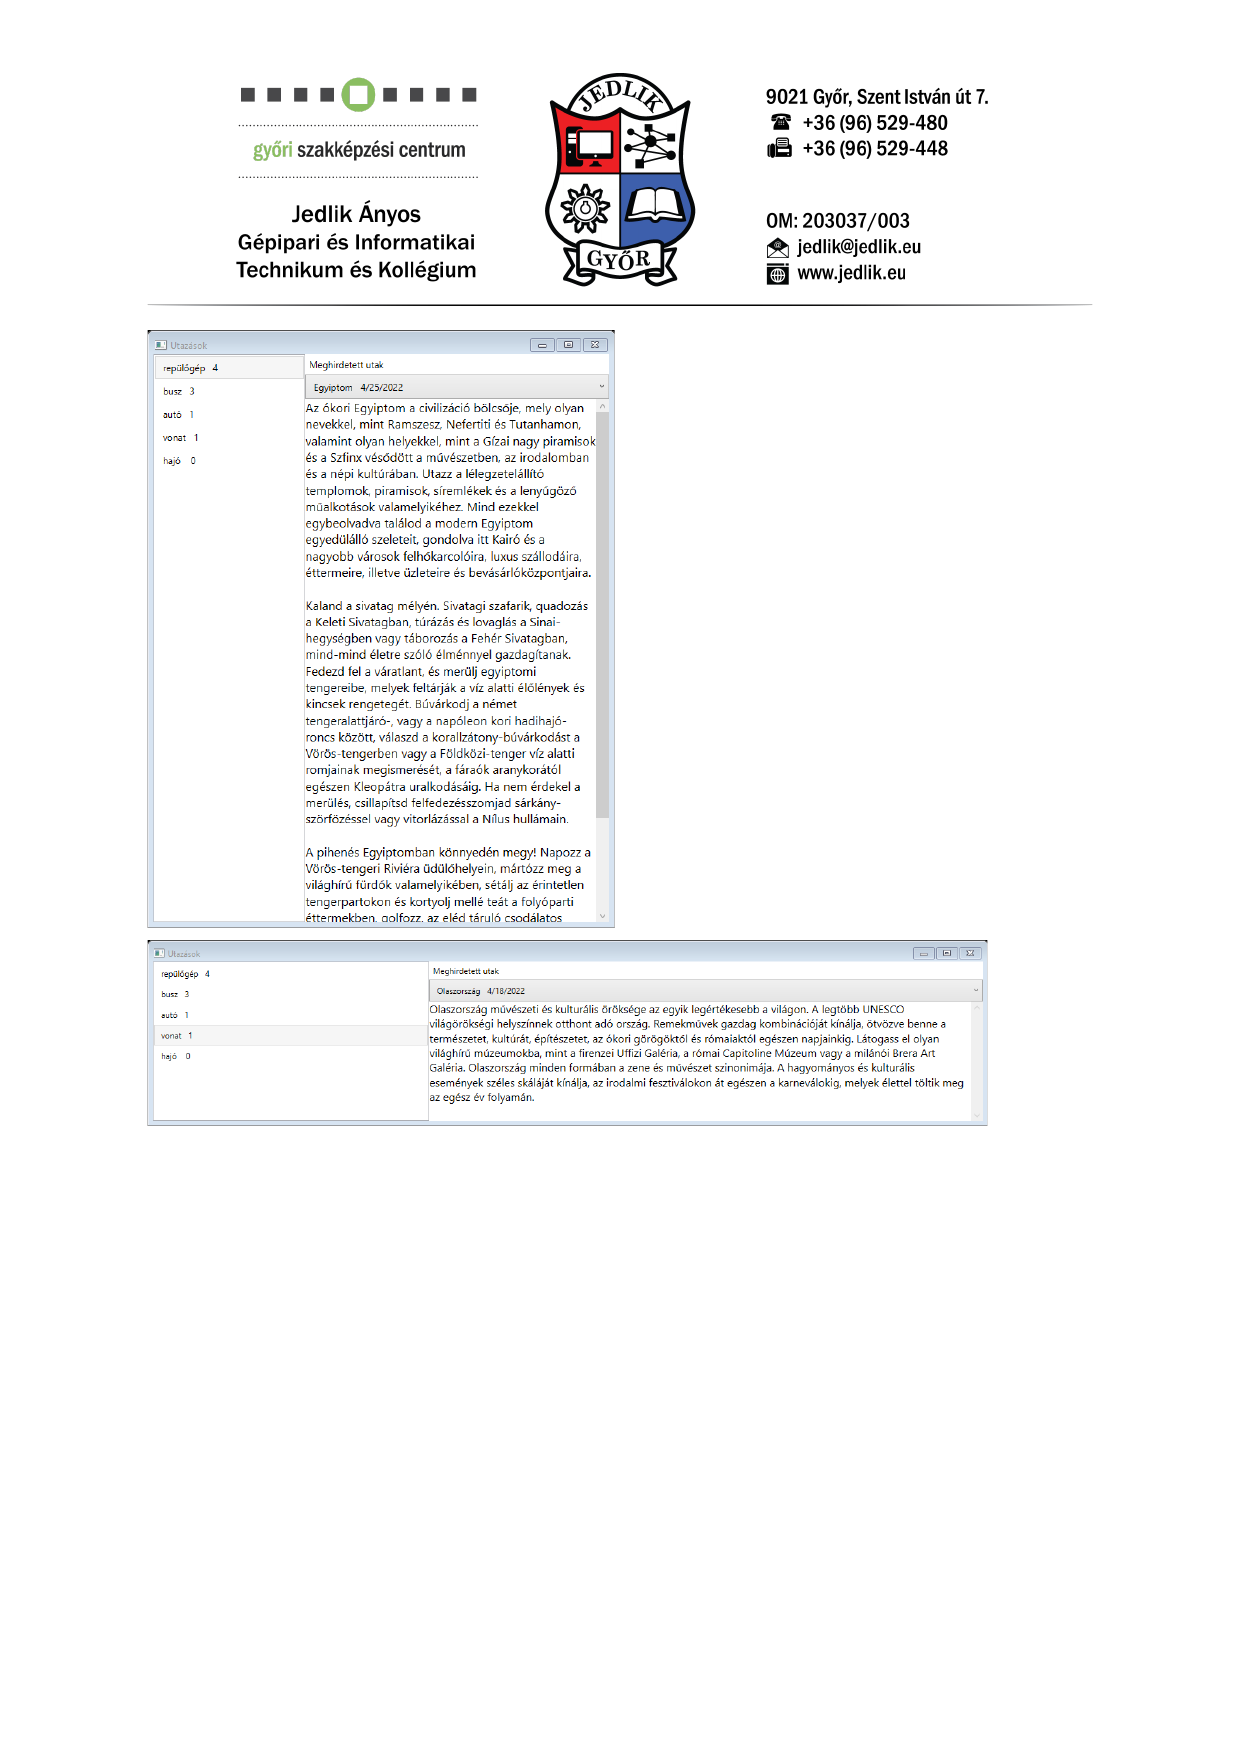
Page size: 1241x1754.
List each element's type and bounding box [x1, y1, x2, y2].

picture [147, 940, 988, 1126]
picture [147, 330, 615, 928]
picture [147, 73, 1093, 306]
